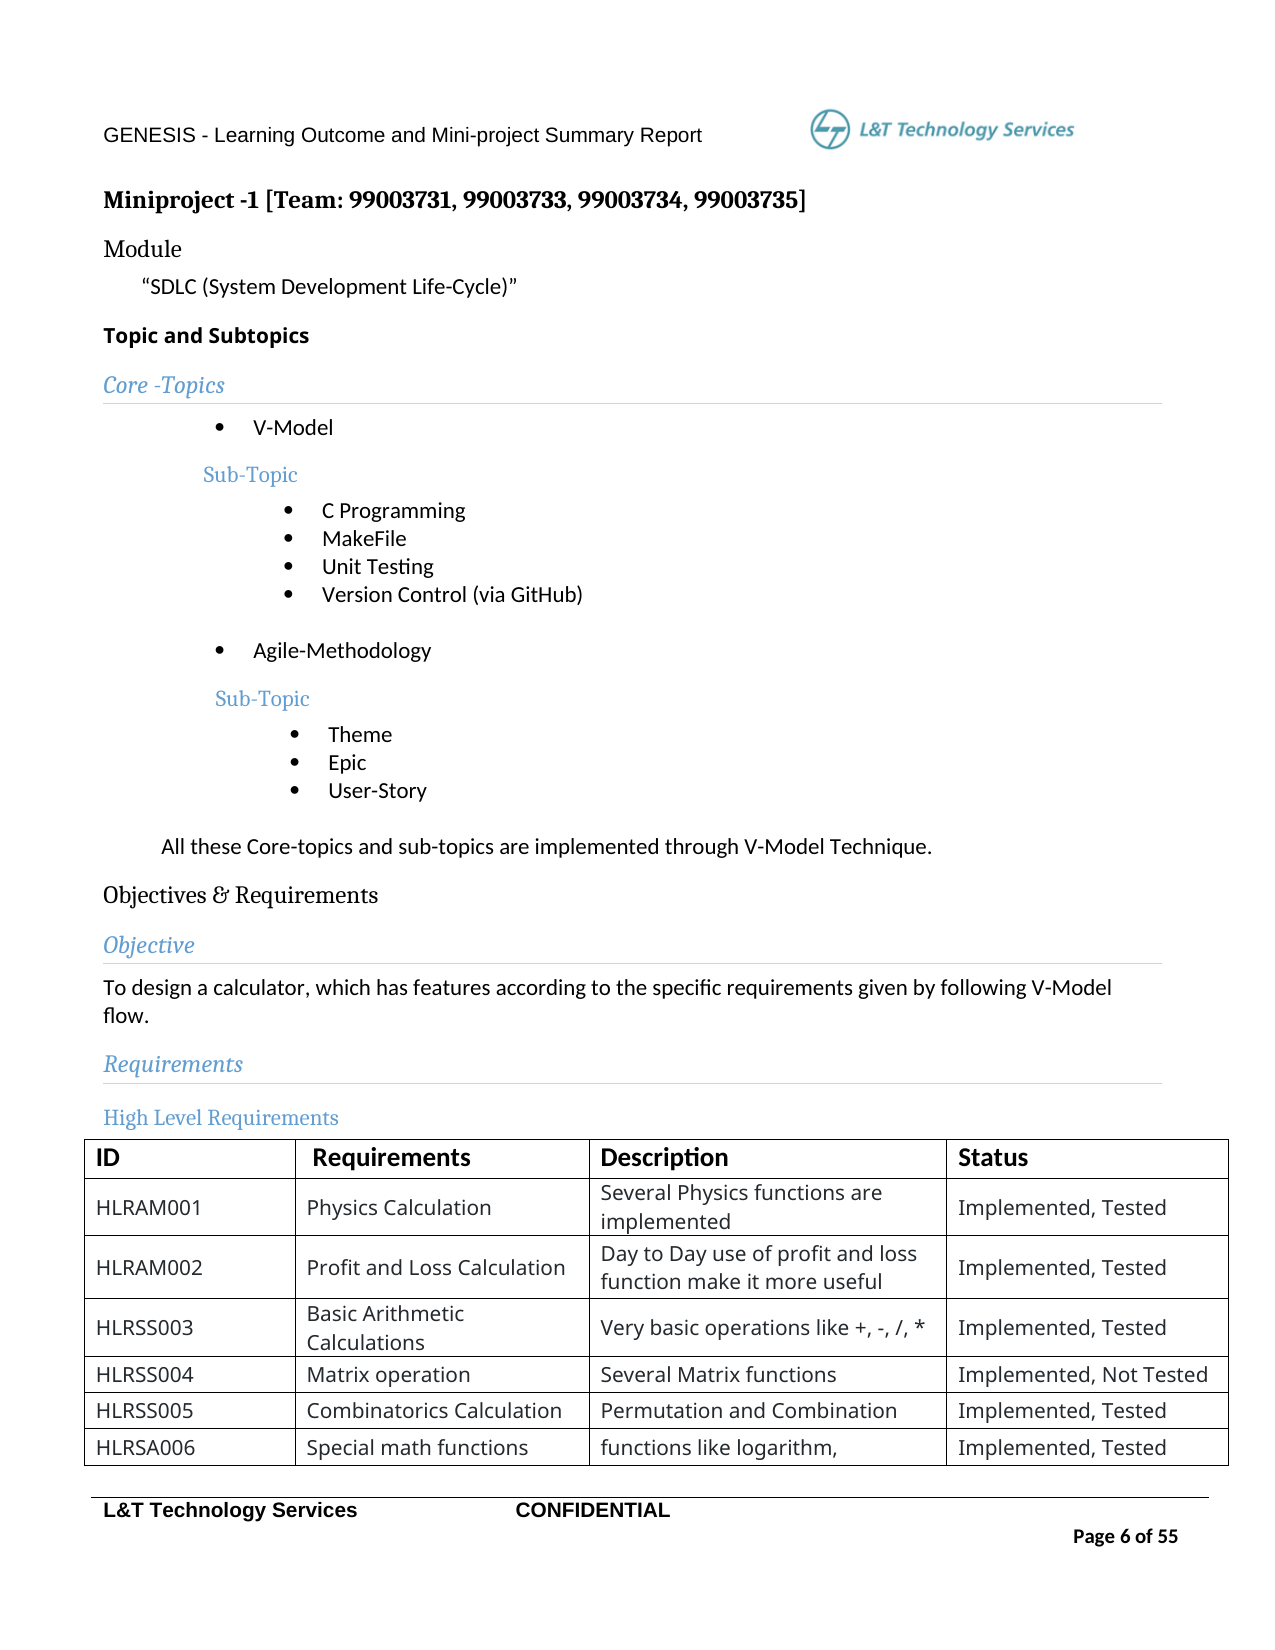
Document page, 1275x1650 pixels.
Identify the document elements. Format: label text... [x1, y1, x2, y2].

subtitle Sub-Topic [141, 685, 1162, 712]
table_cell Permutation and Combination [590, 1393, 946, 1428]
table_cell functions like logarithm, exponential, square root [590, 1429, 946, 1464]
table_cell Special math functions [296, 1429, 589, 1464]
subtitle Requirements [103, 1050, 1162, 1083]
list C Programming [284, 496, 1162, 524]
table_cell HLRSS004 [85, 1357, 295, 1392]
text All these Core-topics and sub-topics are implemented through V-Model Technique. [103, 832, 1162, 860]
table_cell Matrix operation [296, 1357, 589, 1392]
list User-Story [291, 776, 1162, 804]
list Theme [291, 720, 1162, 748]
subtitle Miniproject -1 [Team: 99003731, 99003733, 99003734, 99003735] [103, 186, 1162, 214]
subtitle Module [103, 235, 1162, 264]
list Epic [291, 748, 1162, 776]
subtitle Core -Topics [103, 371, 1162, 403]
subtitle Sub-Topic [103, 462, 1162, 488]
table_cell Several Physics functions are implemented [590, 1179, 946, 1235]
list MakeFile [284, 524, 1162, 552]
table_cell Very basic operations like +, -, /, * [590, 1299, 946, 1356]
table_cell Several Matrix functions [590, 1357, 946, 1392]
list Version Control (via GitHub) [284, 580, 1162, 608]
table_cell Physics Calculation [296, 1179, 589, 1235]
table_header Requirements [296, 1140, 589, 1177]
subtitle High Level Requirements [103, 1104, 1162, 1131]
table_cell Basic Arithmetic Calculations [296, 1299, 589, 1356]
table_cell Implemented, Tested [947, 1299, 1228, 1356]
table_cell HLRSA006 [85, 1429, 295, 1464]
subtitle Objectives & Requirements [103, 881, 1162, 910]
table_cell HLRSS003 [85, 1299, 295, 1356]
table_cell Implemented, Tested [947, 1236, 1228, 1298]
table_cell HLRAM002 [85, 1236, 295, 1298]
table_cell HLRSS005 [85, 1393, 295, 1428]
table_cell Profit and Loss Calculation [296, 1236, 589, 1298]
table_cell Implemented, Tested [947, 1429, 1228, 1464]
table_cell Combinatorics Calculation [296, 1393, 589, 1428]
list V-Model [216, 413, 1162, 441]
picture [808, 98, 1075, 162]
text To design a calculator, which has features according to the specific requirements given by following V-Model flow. [103, 973, 1162, 1029]
table_cell Implemented, Not Tested [947, 1357, 1228, 1392]
table_cell Implemented, Tested [947, 1179, 1228, 1235]
table_cell HLRAM001 [85, 1179, 295, 1235]
subtitle Objective [103, 931, 1162, 963]
table_cell Day to Day use of profit and loss function make it more useful [590, 1236, 946, 1298]
text “SDLC (System Development Life-Cycle)” [103, 272, 1162, 300]
list Agile-Methodology [216, 636, 1162, 664]
table_header Description [590, 1140, 946, 1177]
list Unit Testing [284, 552, 1162, 580]
table_cell Implemented, Tested [947, 1393, 1228, 1428]
table_header Status [947, 1140, 1228, 1177]
subtitle Topic and Subtopics [103, 321, 1162, 350]
table_header ID [85, 1140, 295, 1177]
